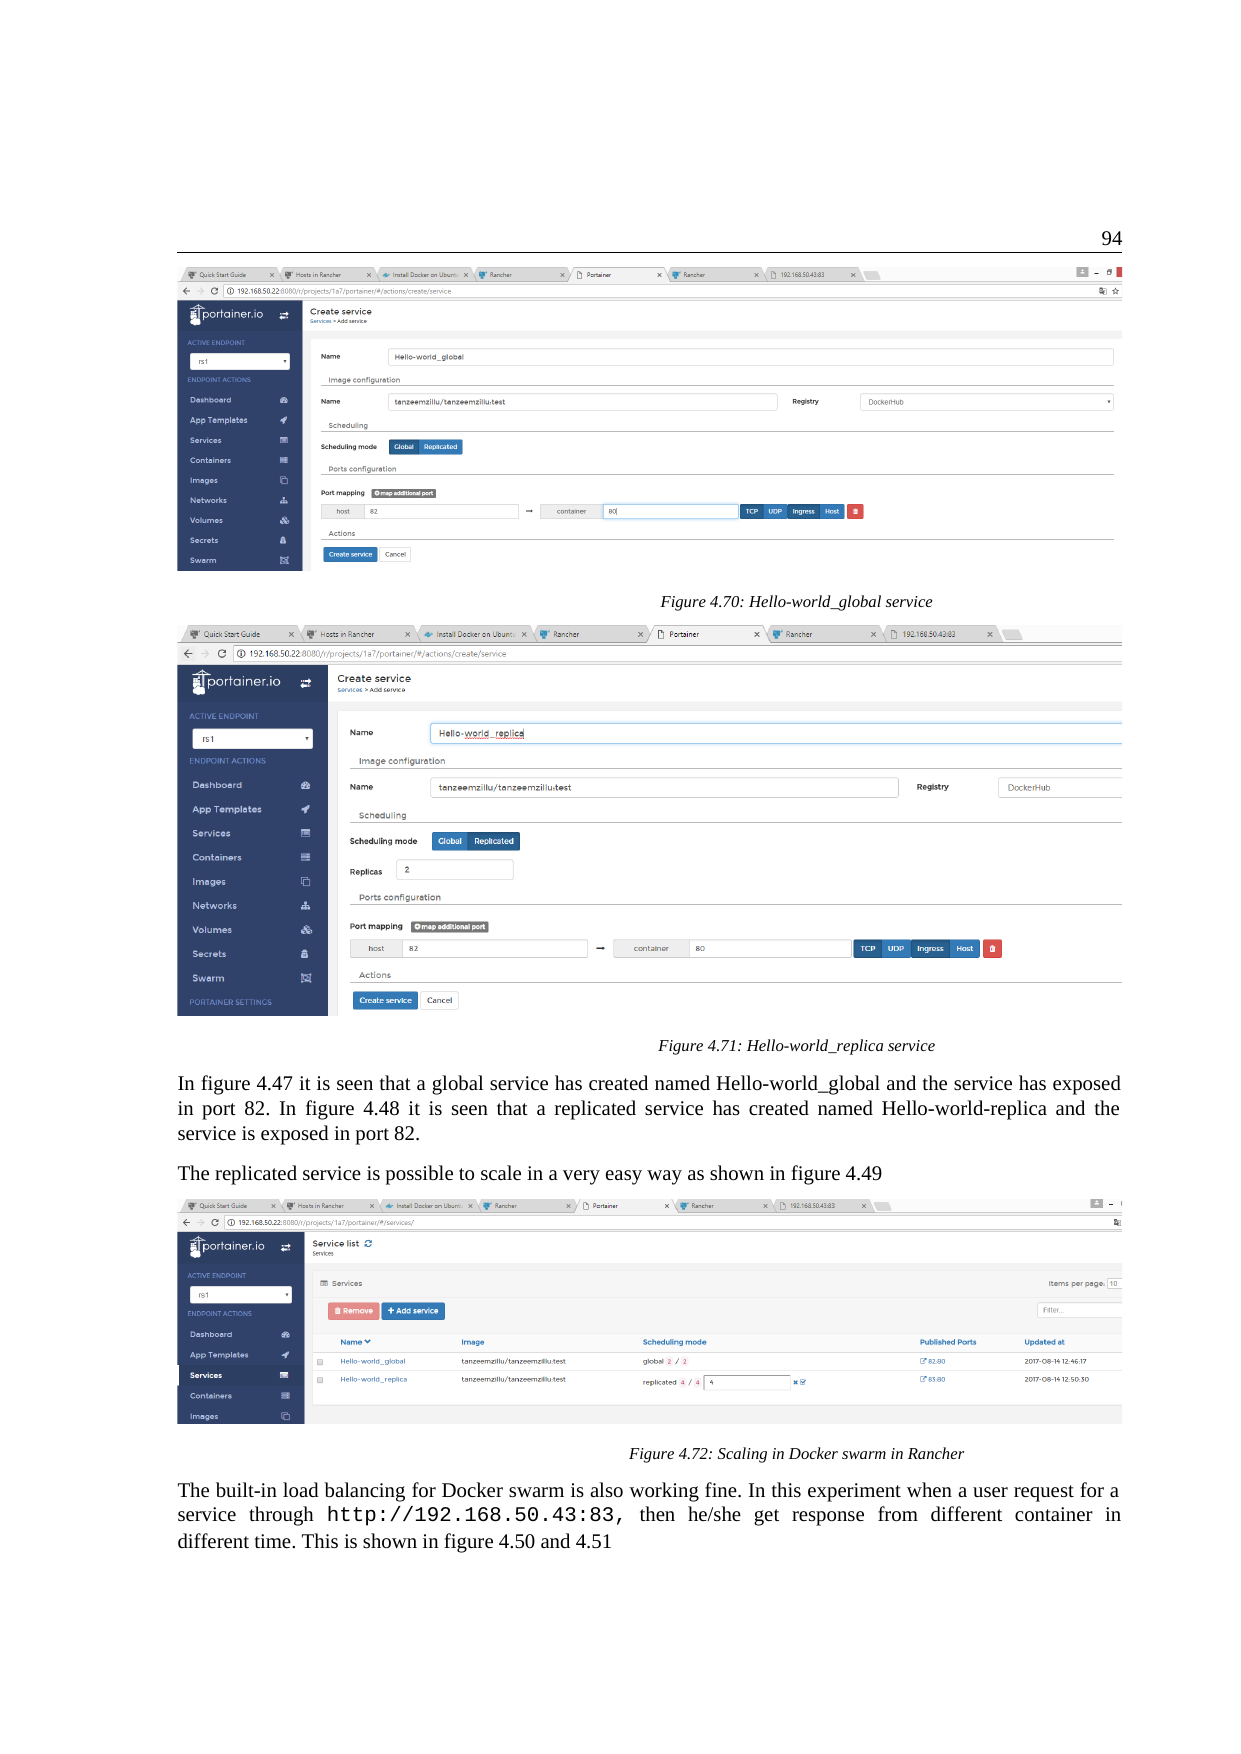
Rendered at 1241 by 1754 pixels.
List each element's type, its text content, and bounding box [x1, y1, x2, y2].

picture [177, 1199, 1123, 1424]
text The replicated service is possible to scale in a very easy way as shown in figure 4.49 [177, 1159, 1122, 1184]
text The built-in load balancing for Docker swarm is also working fine. In this experiment when a user request for a service through http://192.168.50.43:83, then he/she get response from different container in different time. This is shown in figure 4.50 and 4.51 [177, 1477, 1122, 1553]
text In figure 4.47 it is seen that a global service has created named Hello-world_global and the service has exposed in port 82. In figure 4.48 it is seen that a replicated service has created named Hello-world-replica and the service is exposed in port 82. [177, 1070, 1122, 1145]
picture [177, 267, 1123, 571]
picture [177, 625, 1123, 1016]
